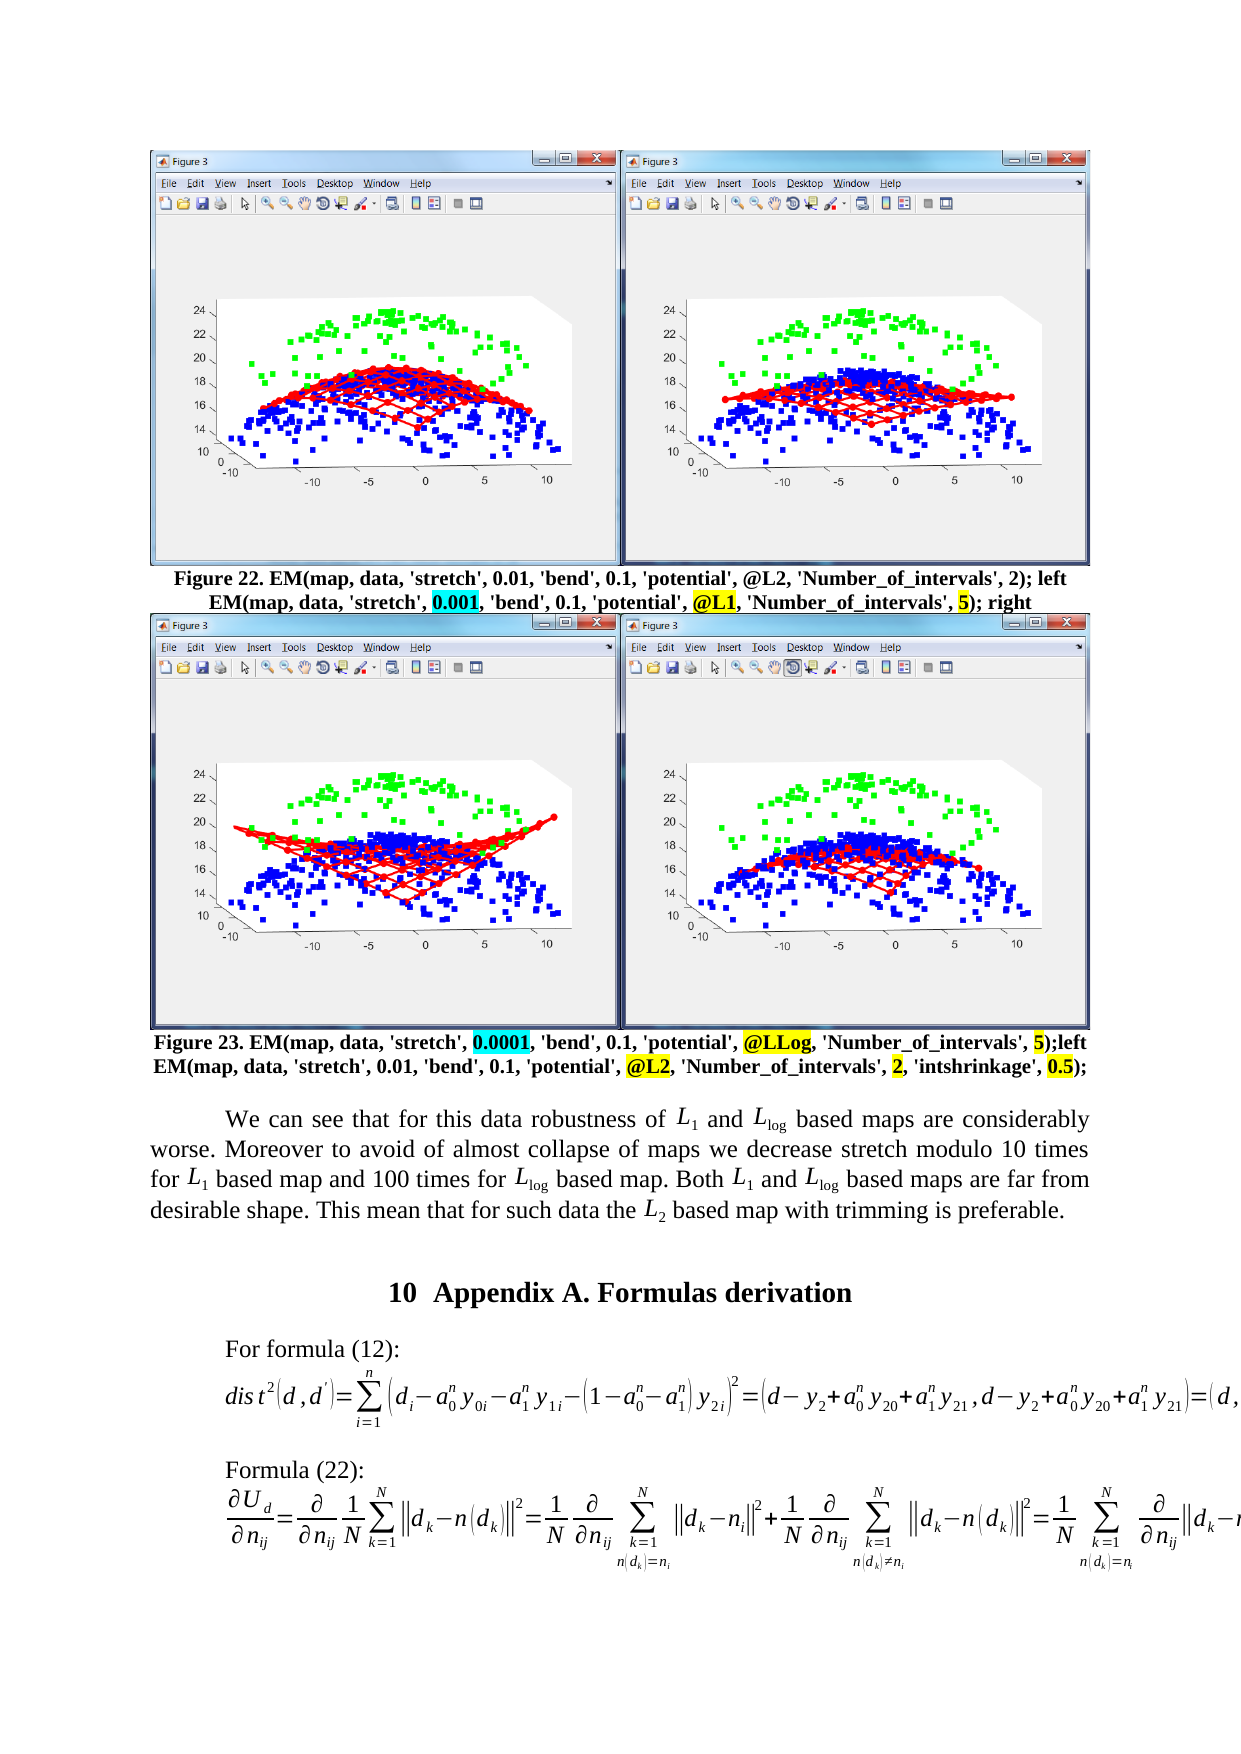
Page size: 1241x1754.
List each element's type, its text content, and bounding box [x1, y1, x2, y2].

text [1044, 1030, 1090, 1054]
text Figure 26. EM(map, data, 'stretch', 0.01, 'bend', 0.1, 'potential', @L2, 'Number_of_intervals', 2); left [150, 566, 1090, 590]
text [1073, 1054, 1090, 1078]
text Figure 27. EM(map, data, 'stretch', 0.0001, 'bend', 0.1, 'potential', @LLog, 'Number_of_intervals', 5);left [150, 1030, 473, 1054]
picture [150, 613, 1091, 1030]
text We can see that for this data robustness of and based maps are considerably worse. Moreover to avoid of almost collapse of maps we decrease stretch modulo 10 times for based map and 100 times for based map. Both and based maps are far from desirable shape. This mean that for such data the based map with trimming is preferable. [150, 1103, 1090, 1226]
subtitle Appendix A. Formulas derivation [150, 1276, 1090, 1309]
text EM(map, data, 'stretch', 0.001, 'bend', 0.1, 'potential', @L1, 'Number_of_intervals', 5); right [150, 590, 432, 613]
text EM(map, data, 'stretch', 0.01, 'bend', 0.1, 'potential', @L2, 'Number_of_intervals', 2, 'intshrinkage', 0.5); [150, 1054, 626, 1078]
text Formula (22): [150, 1455, 1090, 1484]
text For formula (12): [150, 1334, 1090, 1363]
picture [150, 150, 1091, 566]
